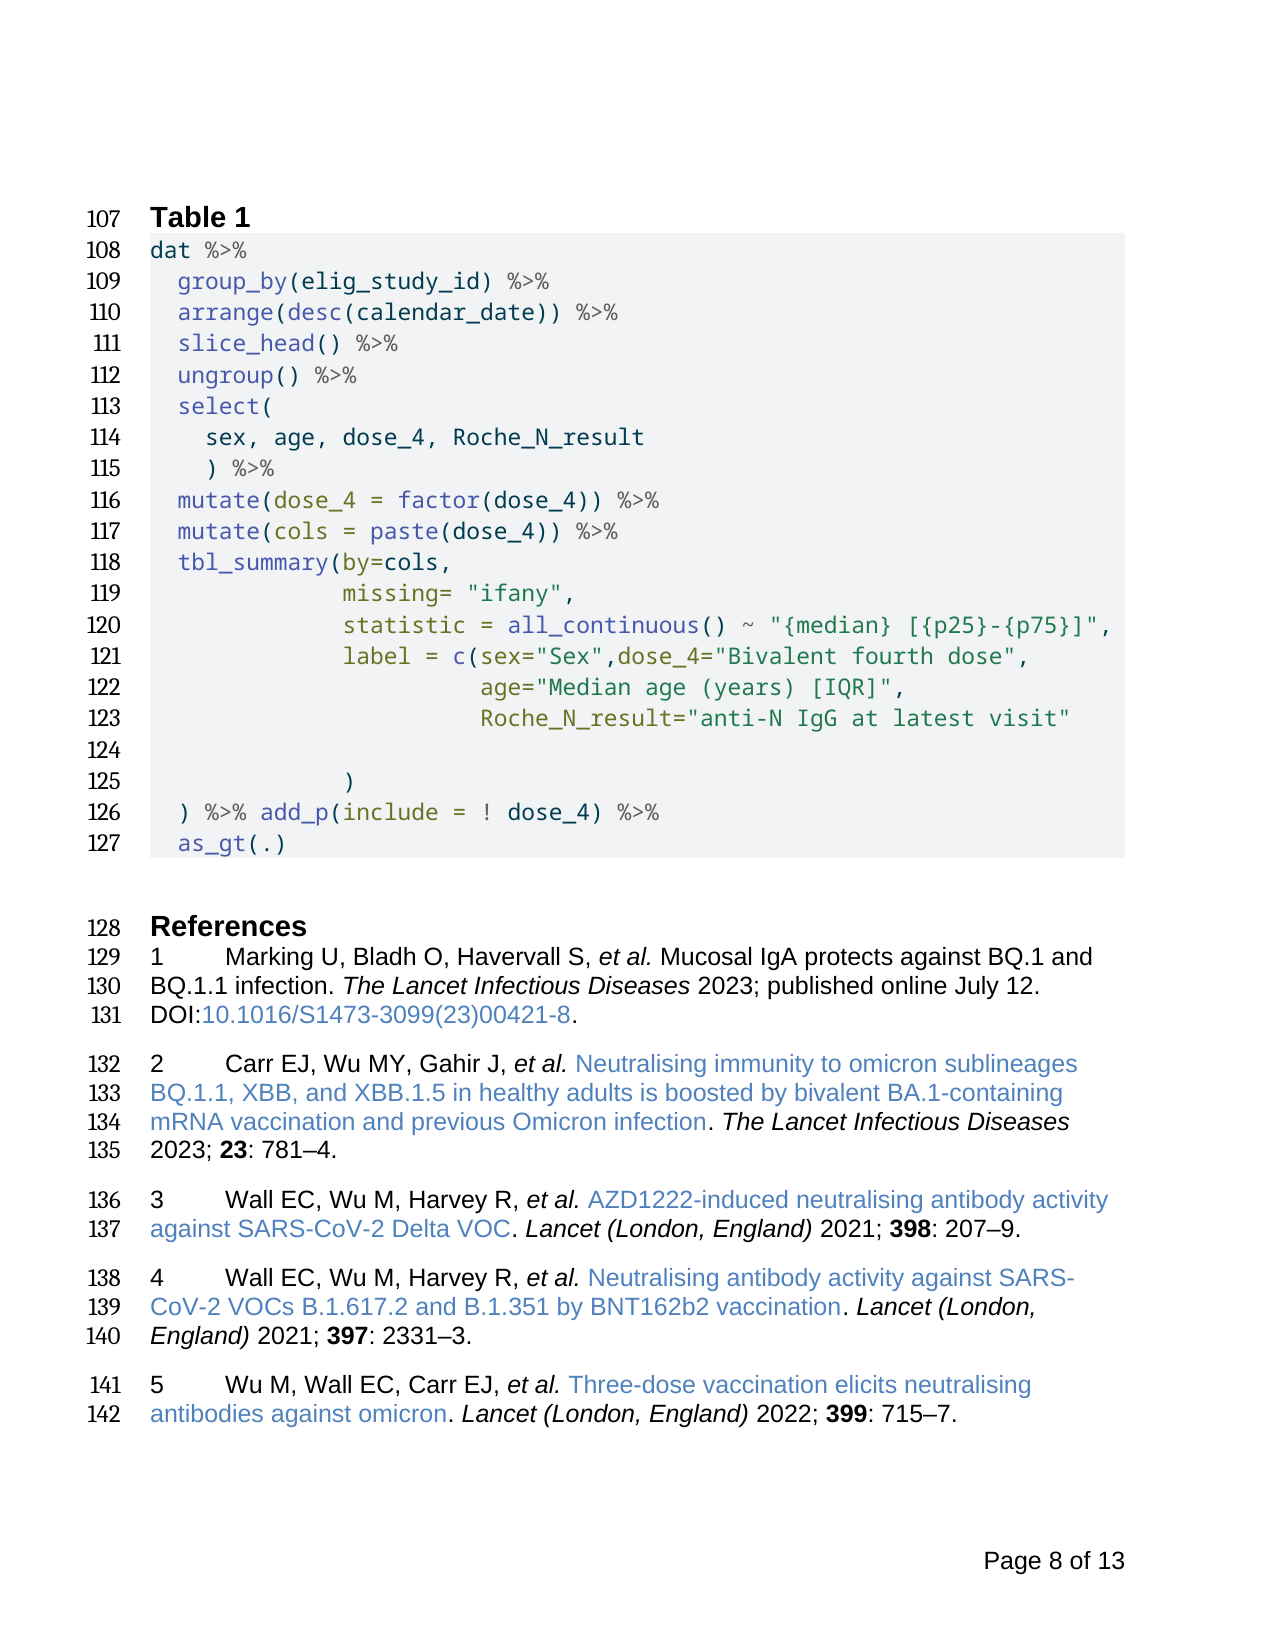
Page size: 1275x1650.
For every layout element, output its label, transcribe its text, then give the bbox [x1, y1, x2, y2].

text 3 Wall EC, Wu M, Harvey R, et al. AZD1222-induced neutralising antibody activity against SARS-CoV-2 Delta VOC. Lancet (London, England) 2021; 398: 207–9. [150, 1185, 1125, 1242]
text 2 Carr EJ, Wu MY, Gahir J, et al. Neutralising immunity to omicron sublineages BQ.1.1, XBB, and XBB.1.5 in healthy adults is boosted by bivalent BA.1-containing mRNA vaccination and previous Omicron infection. The Lancet Infectious Diseases 2023; 23: 781–4. [150, 1049, 1125, 1164]
text 5 Wu M, Wall EC, Carr EJ, et al. Three-dose vaccination elicits neutralising antibodies against omicron. Lancet (London, England) 2022; 399: 715–7. [150, 1370, 1125, 1428]
text 1 Marking U, Bladh O, Havervall S, et al. Mucosal IgA protects against BQ.1 and BQ.1.1 infection. The Lancet Infectious Diseases 2023; published online July 12. DOI:10.1016/S1473-3099(23)00421-8. [150, 942, 1125, 1028]
text dat %>% group_by(elig_study_id) %>% arrange(desc(calendar_date)) %>% slice_head() %>% ungroup() %>% select( sex, age, dose_4, Roche_N_result ) %>% mutate(dose_4 = factor(dose_4)) %>% mutate(cols = paste(dose_4)) %>% tbl_summary(by=cols, missing= "ifany", statistic = all_continuous() ~ "{median} [{p25}-{p75}]", label = c(sex="Sex",dose_4="Bivalent fourth dose", age="Median age (years) [IQR]", Roche_N_result="anti-N IgG at latest visit" ) ) %>% add_p(include = ! dose_4) %>% as_gt(.) [150, 233, 1125, 858]
subtitle Table 1 [150, 200, 1125, 233]
text 4 Wall EC, Wu M, Harvey R, et al. Neutralising antibody activity against SARS-CoV-2 VOCs B.1.617.2 and B.1.351 by BNT162b2 vaccination. Lancet (London, England) 2021; 397: 2331–3. [150, 1263, 1125, 1349]
subtitle References [150, 908, 1125, 942]
